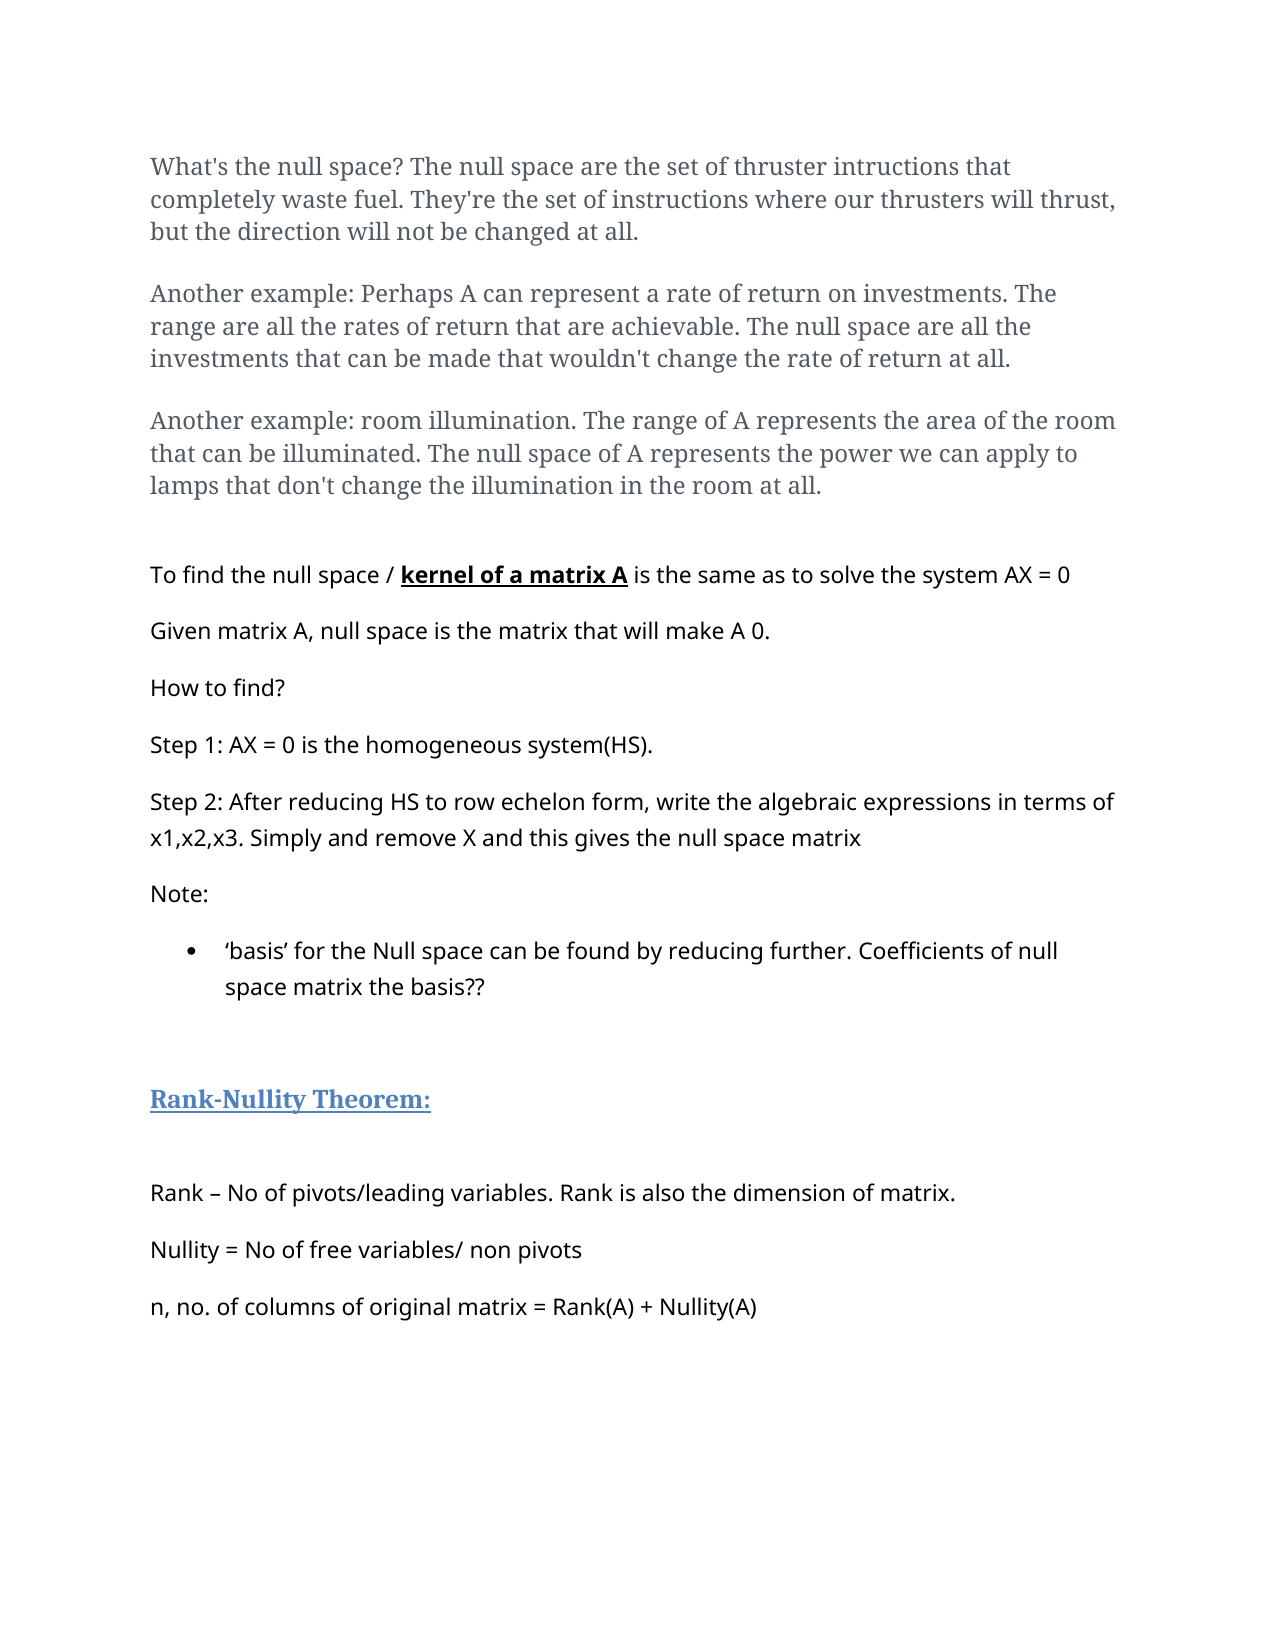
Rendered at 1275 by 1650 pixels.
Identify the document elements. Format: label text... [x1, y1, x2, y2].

text Another example: room illumination. The range of A represents the area of the room that can be illuminated. The null space of A represents the power we can apply to lamps that don't change the illumination in the room at all. [150, 404, 1125, 502]
text Step 2: After reducing HS to row echelon form, write the algebraic expressions in terms of x1,x2,x3. Simply and remove X and this gives the null space matrix [150, 786, 1125, 853]
list ‘basis’ for the Null space can be found by reducing further. Coefficients of null space matrix the basis?? [187, 935, 1125, 1002]
text Nullity = No of free variables/ non pivots [150, 1234, 1125, 1265]
text Rank – No of pivots/leading variables. Rank is also the dimension of matrix. [150, 1177, 1125, 1208]
text Another example: Perhaps A can represent a rate of return on investments. The range are all the rates of return that are achievable. The null space are all the investments that can be made that wouldn't change the rate of return at all. [150, 277, 1125, 375]
subtitle Rank-Nullity Theorem: [150, 1084, 1125, 1116]
text Given matrix A, null space is the matrix that will make A 0. [150, 615, 1125, 647]
text How to find? [150, 672, 1125, 703]
text n, no. of columns of original matrix = Rank(A) + Nullity(A) [150, 1291, 1125, 1322]
text What's the null space? The null space are the set of thruster intructions that completely waste fuel. They're the set of instructions where our thrusters will thrust, but the direction will not be changed at all. [150, 150, 1125, 248]
text Step 1: AX = 0 is the homogeneous system(HS). [150, 729, 1125, 760]
text Note: [150, 878, 1125, 909]
text To find the null space / kernel of a matrix A is the same as to solve the system AX = 0 [150, 558, 1125, 590]
